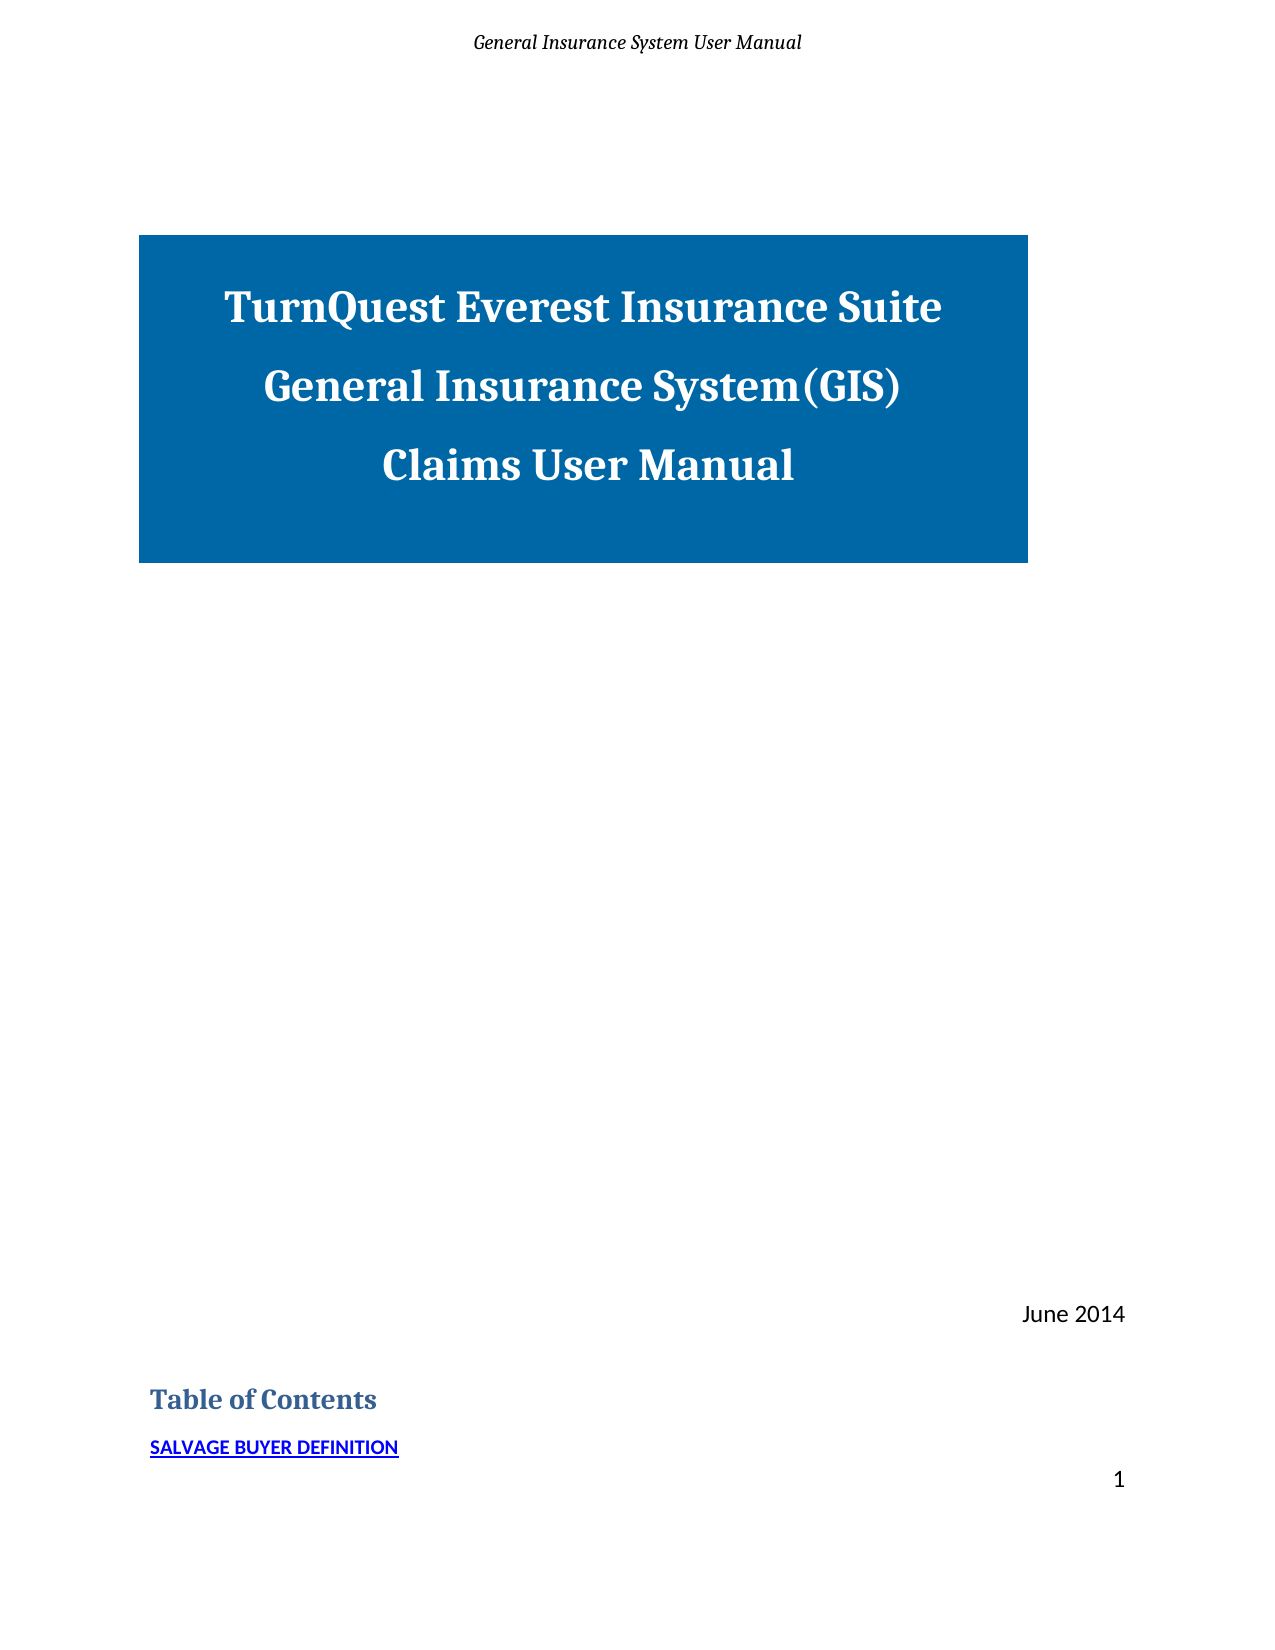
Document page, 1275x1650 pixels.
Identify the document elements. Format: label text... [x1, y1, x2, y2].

text June 2014 [150, 1298, 1125, 1329]
table_header TurnQuest Everest Insurance Suite General Insurance System(GIS) Claims User Manual [139, 235, 1028, 563]
text Table of Contents [150, 1383, 1125, 1417]
